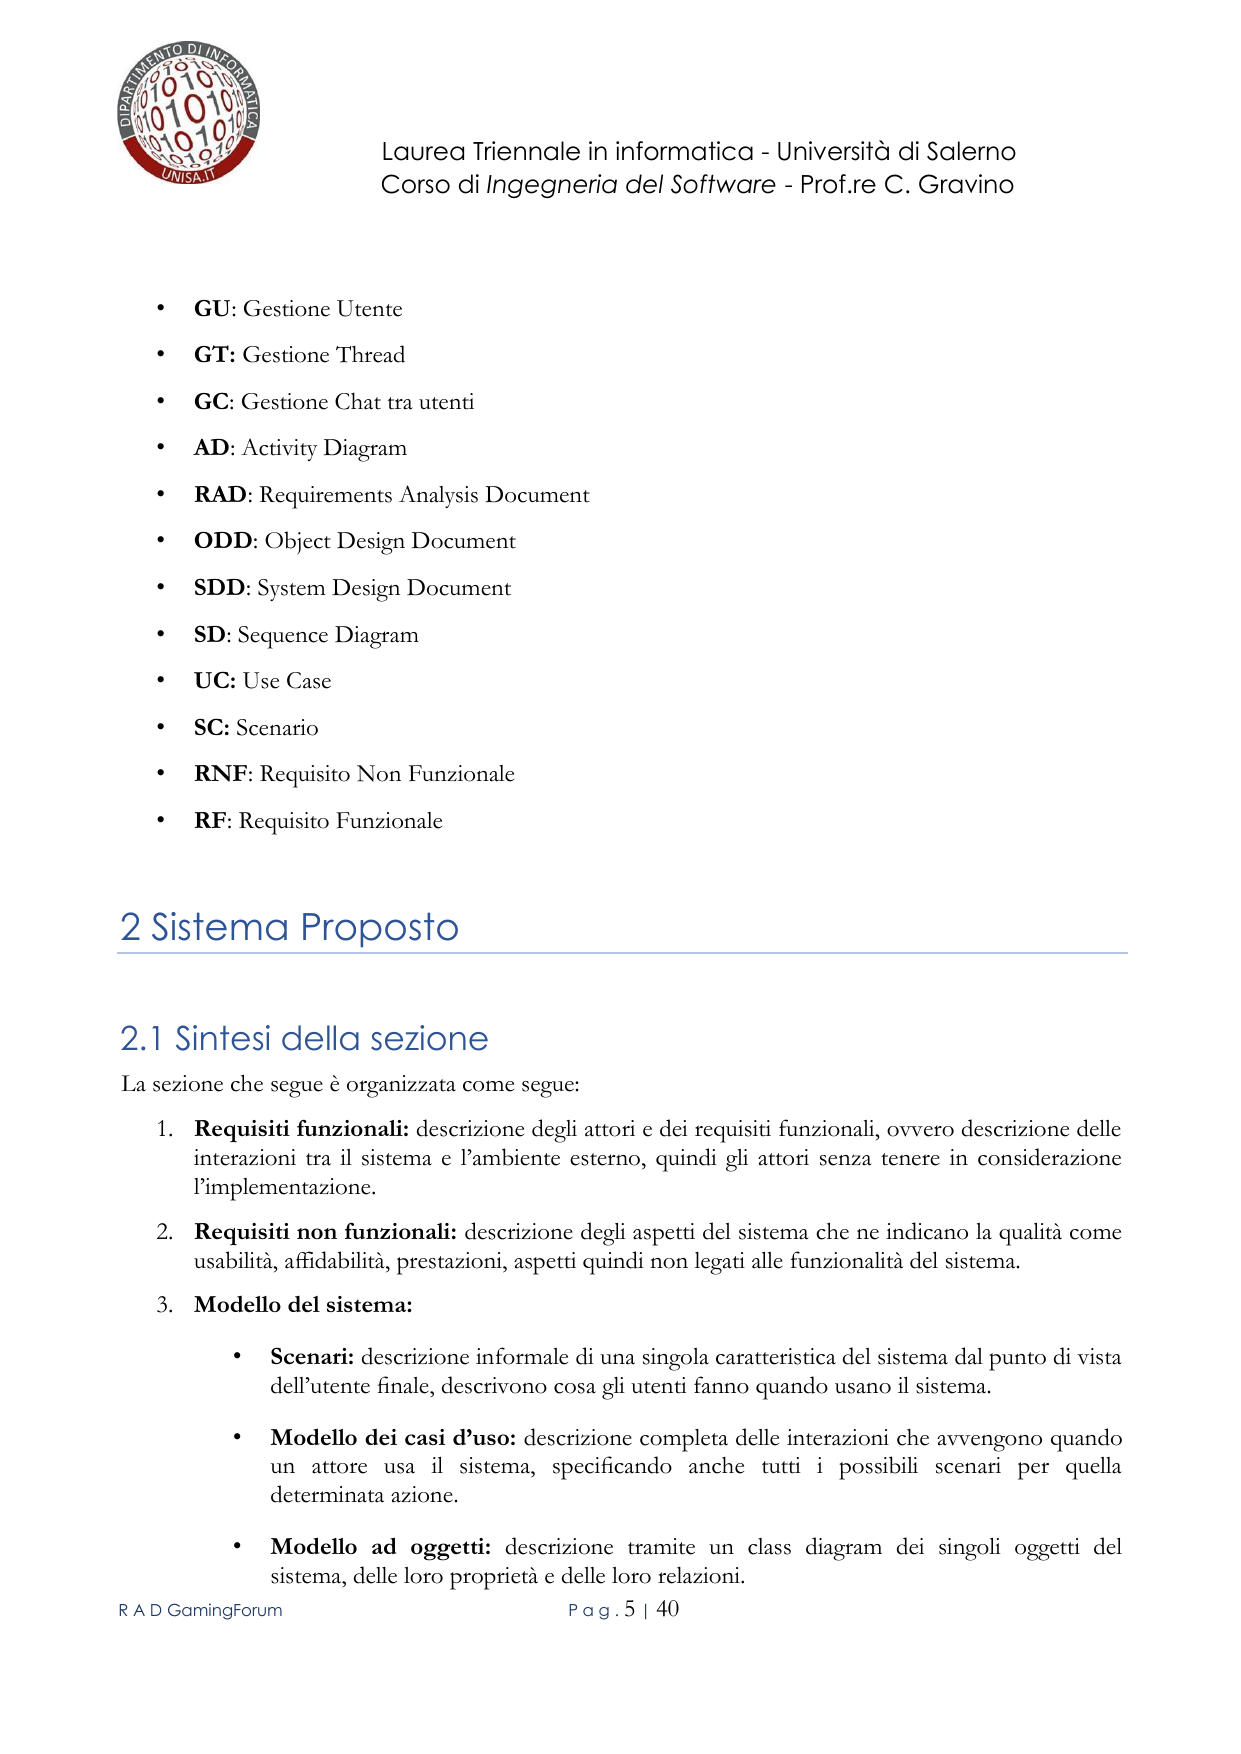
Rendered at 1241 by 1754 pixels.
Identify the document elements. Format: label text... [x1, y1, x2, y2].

subtitle 2 Sistema Proposto [120, 903, 1132, 949]
list Modello ad oggetti: descrizione tramite un class diagram dei singoli oggetti del sistema, delle loro proprietà e delle loro relazioni. [233, 1531, 1123, 1590]
list SD: Sequence Diagram [156, 619, 1123, 649]
list Requisiti funzionali: descrizione degli attori e dei requisiti funzionali, ovvero descrizione delle interazioni tra il sistema e l’ambiente esterno, quindi gli attori senza tenere in considerazione l’implementazione. [156, 1115, 1123, 1201]
list SDD: System Design Document [156, 572, 1123, 602]
list GT: Gestione Thread [156, 339, 1123, 369]
list RNF: Requisito Non Funzionale [156, 758, 1123, 788]
list Modello del sistema: [156, 1291, 1123, 1319]
picture [117, 41, 260, 184]
list RAD: Requirements Analysis Document [156, 479, 1123, 509]
list GC: Gestione Chat tra utenti [156, 386, 1123, 416]
list GU: Gestione Utente [156, 293, 1123, 323]
list SC: Scenario [156, 712, 1123, 742]
list ODD: Object Design Document [156, 526, 1123, 556]
list Requisiti non funzionali: descrizione degli aspetti del sistema che ne indicano la qualità come usabilità, affidabilità, prestazioni, aspetti quindi non legati alle funzionalità del sistema. [156, 1218, 1123, 1275]
list RF: Requisito Funzionale [156, 805, 1123, 835]
subtitle 2.1 Sintesi della sezione [120, 1016, 1132, 1057]
text La sezione che segue è organizzata come segue: [121, 1070, 1123, 1098]
list Modello dei casi d’uso: descrizione completa delle interazioni che avvengono quando un attore usa il sistema, specificando anche tutti i possibili scenari per quella determinata azione. [233, 1422, 1123, 1509]
list UC: Use Case [156, 665, 1123, 695]
list AD: Activity Diagram [156, 432, 1123, 462]
list Scenari: descrizione informale di una singola caratteristica del sistema dal punto di vista dell’utente finale, descrivono cosa gli utenti fanno quando usano il sistema. [233, 1341, 1123, 1400]
